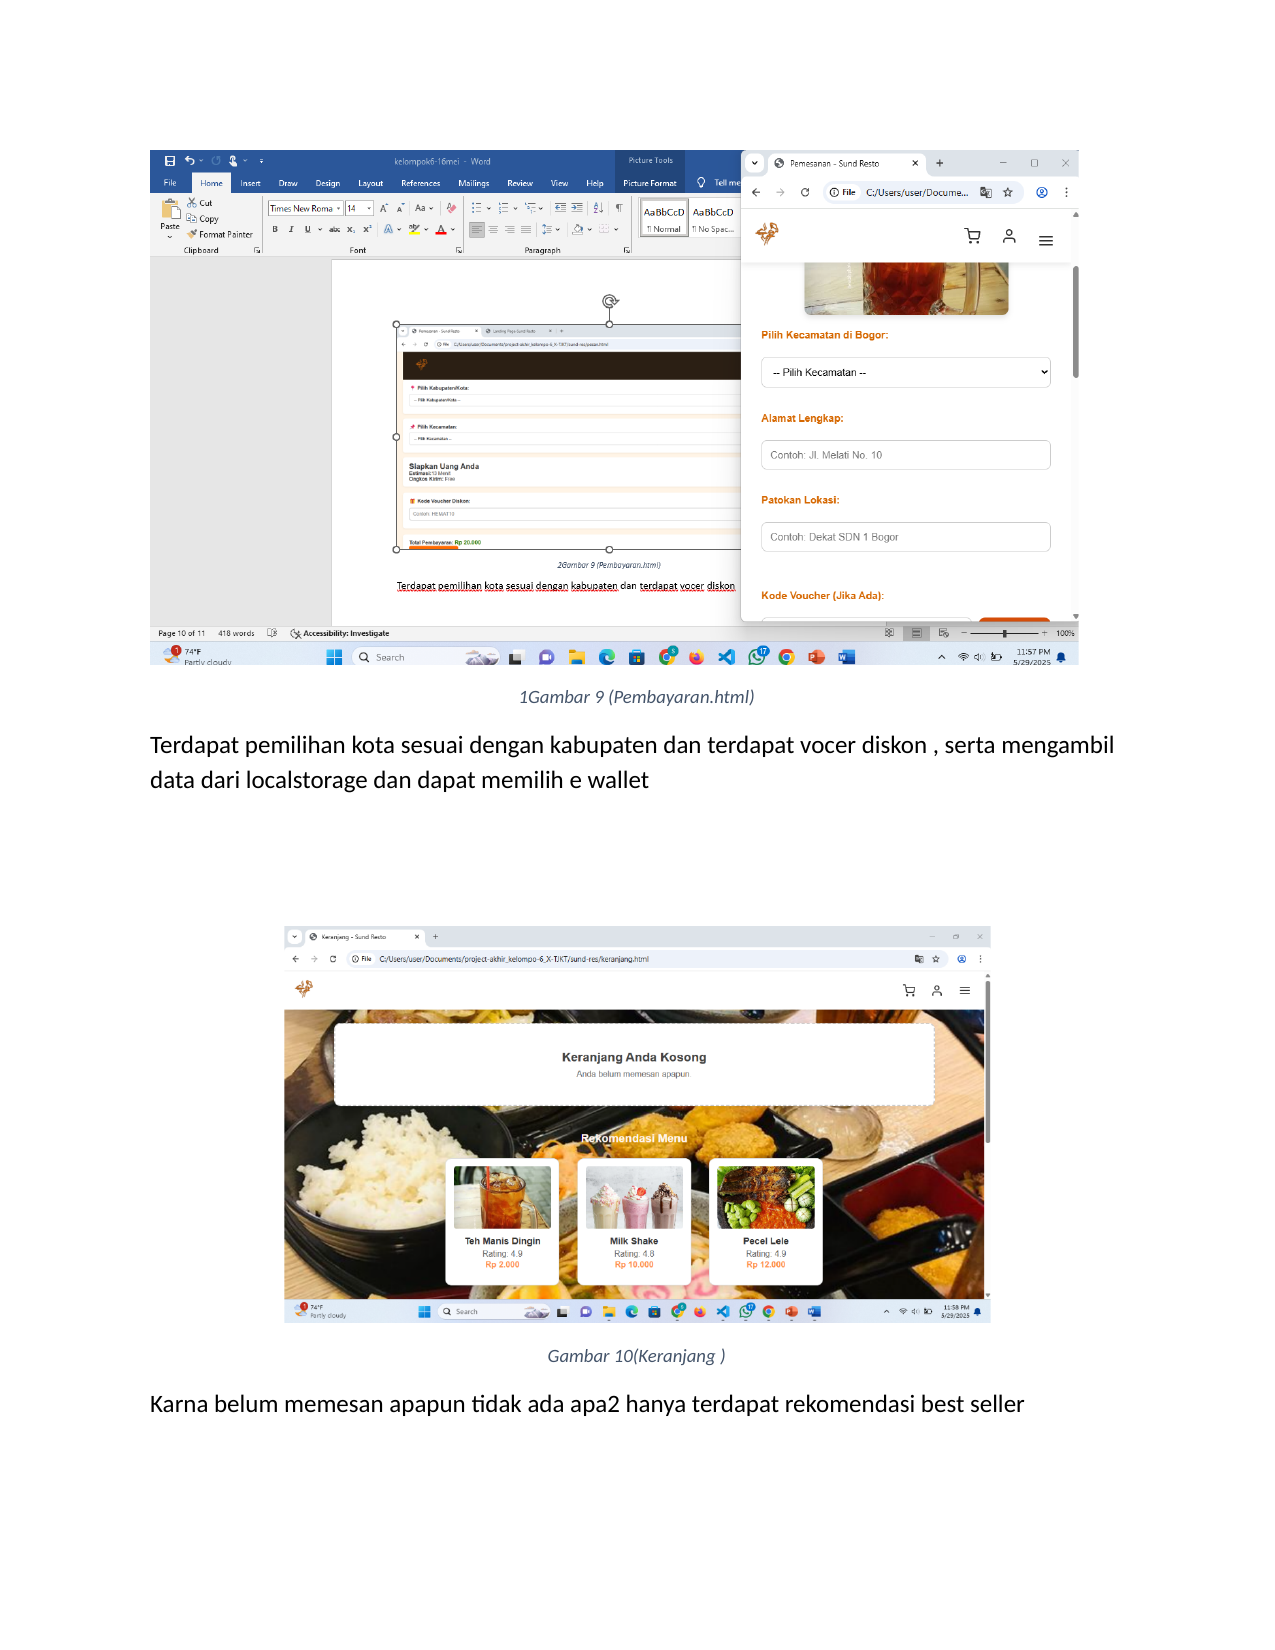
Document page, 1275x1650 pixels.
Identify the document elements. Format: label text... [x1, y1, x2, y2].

text Karna belum memesan apapun tidak ada apa2 hanya terdapat rekomendasi best seller [150, 1388, 1125, 1418]
text Terdapat pemilihan kota sesuai dengan kabupaten dan terdapat vocer diskon , serta mengambil data dari localstorage dan dapat memilih e wallet [150, 729, 1125, 795]
picture [284, 926, 991, 1323]
picture [150, 150, 1079, 665]
text Gambar 10(Keranjang ) [150, 1344, 1125, 1367]
